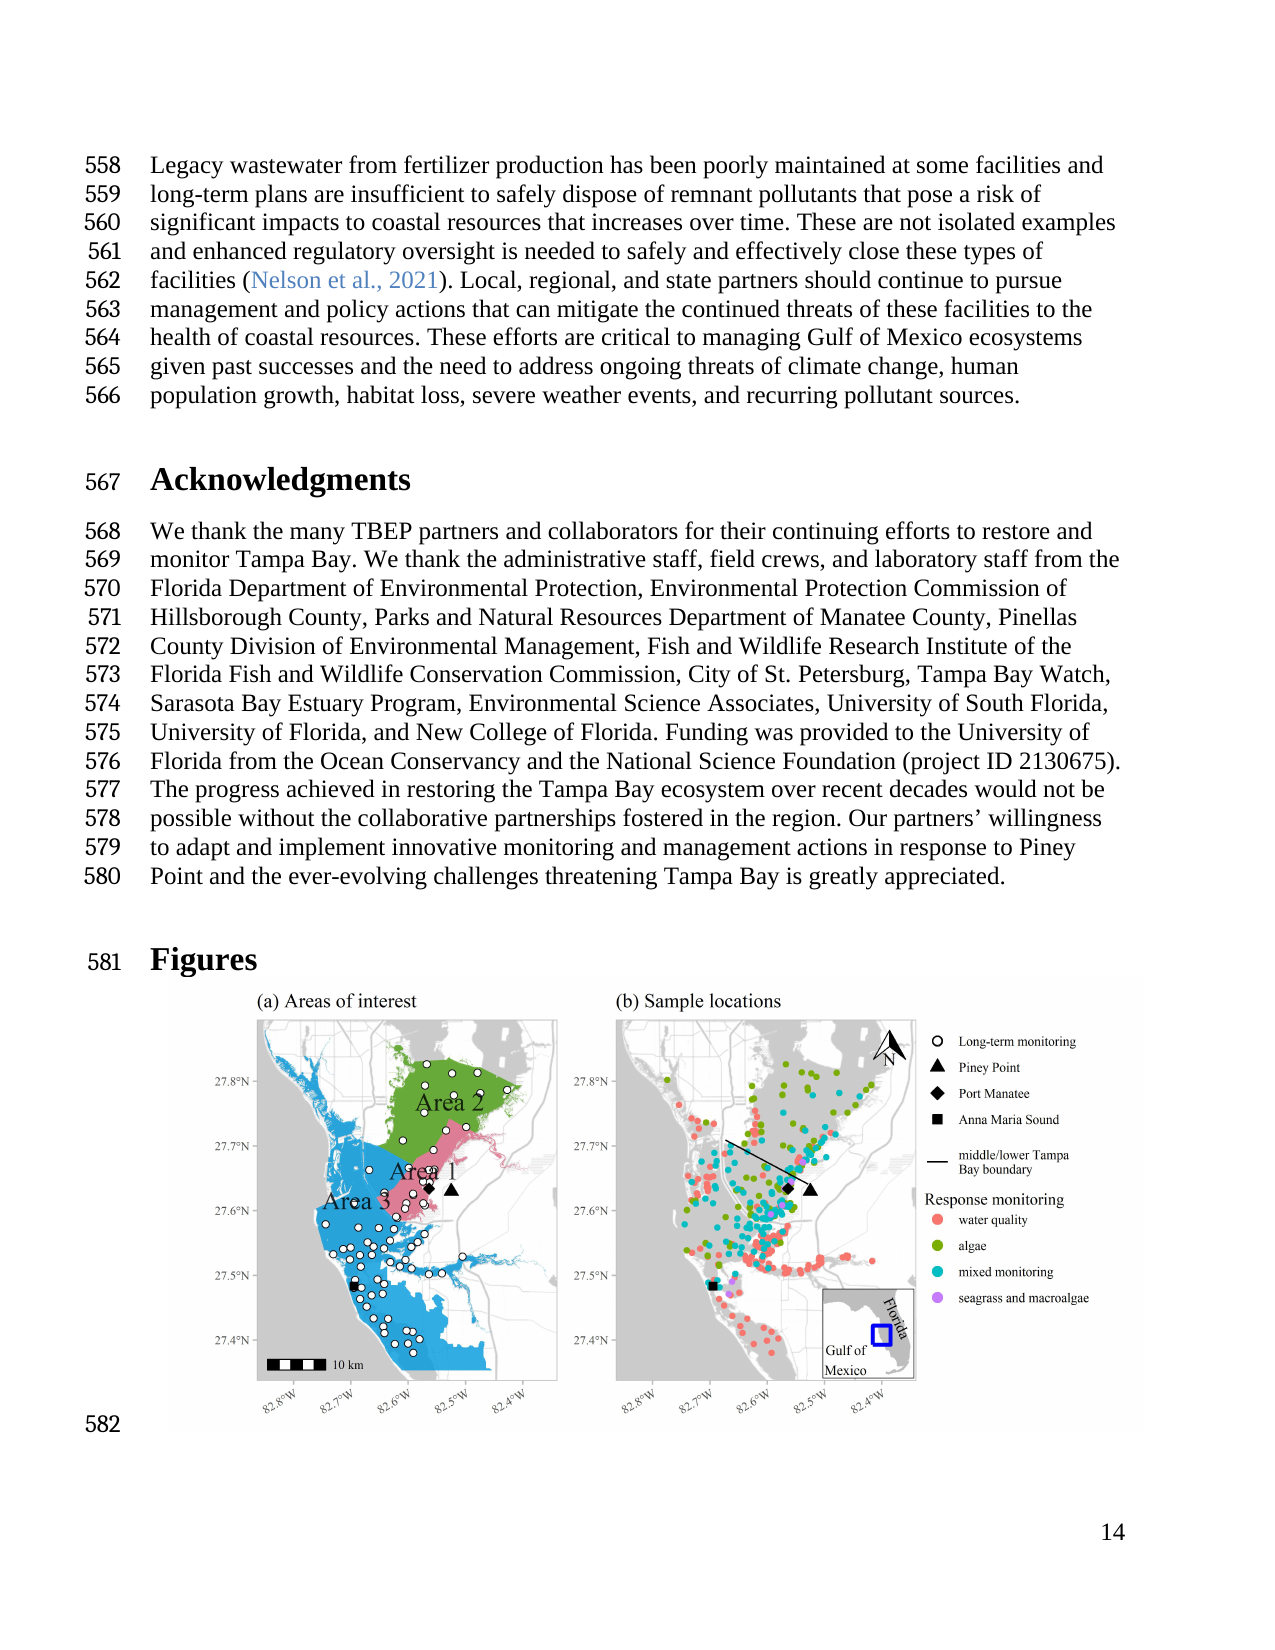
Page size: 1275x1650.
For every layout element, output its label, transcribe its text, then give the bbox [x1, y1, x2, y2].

subtitle Acknowledgments [150, 459, 1125, 497]
picture [168, 977, 1144, 1433]
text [150, 150, 1125, 409]
text We thank the many TBEP partners and collaborators for their continuing efforts to restore and monitor Tampa Bay. We thank the administrative staff, field crews, and laboratory staff from the Florida Department of Environmental Protection, Environmental Protection Commission of Hillsborough County, Parks and Natural Resources Department of Manatee County, Pinellas County Division of Environmental Management, Fish and Wildlife Research Institute of the Florida Fish and Wildlife Conservation Commission, City of St. Petersburg, Tampa Bay Watch, Sarasota Bay Estuary Program, Environmental Science Associates, University of South Florida, University of Florida, and New College of Florida. Funding was provided to the University of Florida from the Ocean Conservancy and the National Science Foundation (project ID 2130675). The progress achieved in restoring the Tampa Bay ecosystem over recent decades would not be possible without the collaborative partnerships fostered in the region. Our partners’ willingness to adapt and implement innovative monitoring and management actions in response to Piney Point and the ever-evolving challenges threatening Tampa Bay is greatly appreciated. [150, 516, 1125, 889]
subtitle Figures [150, 939, 1125, 978]
